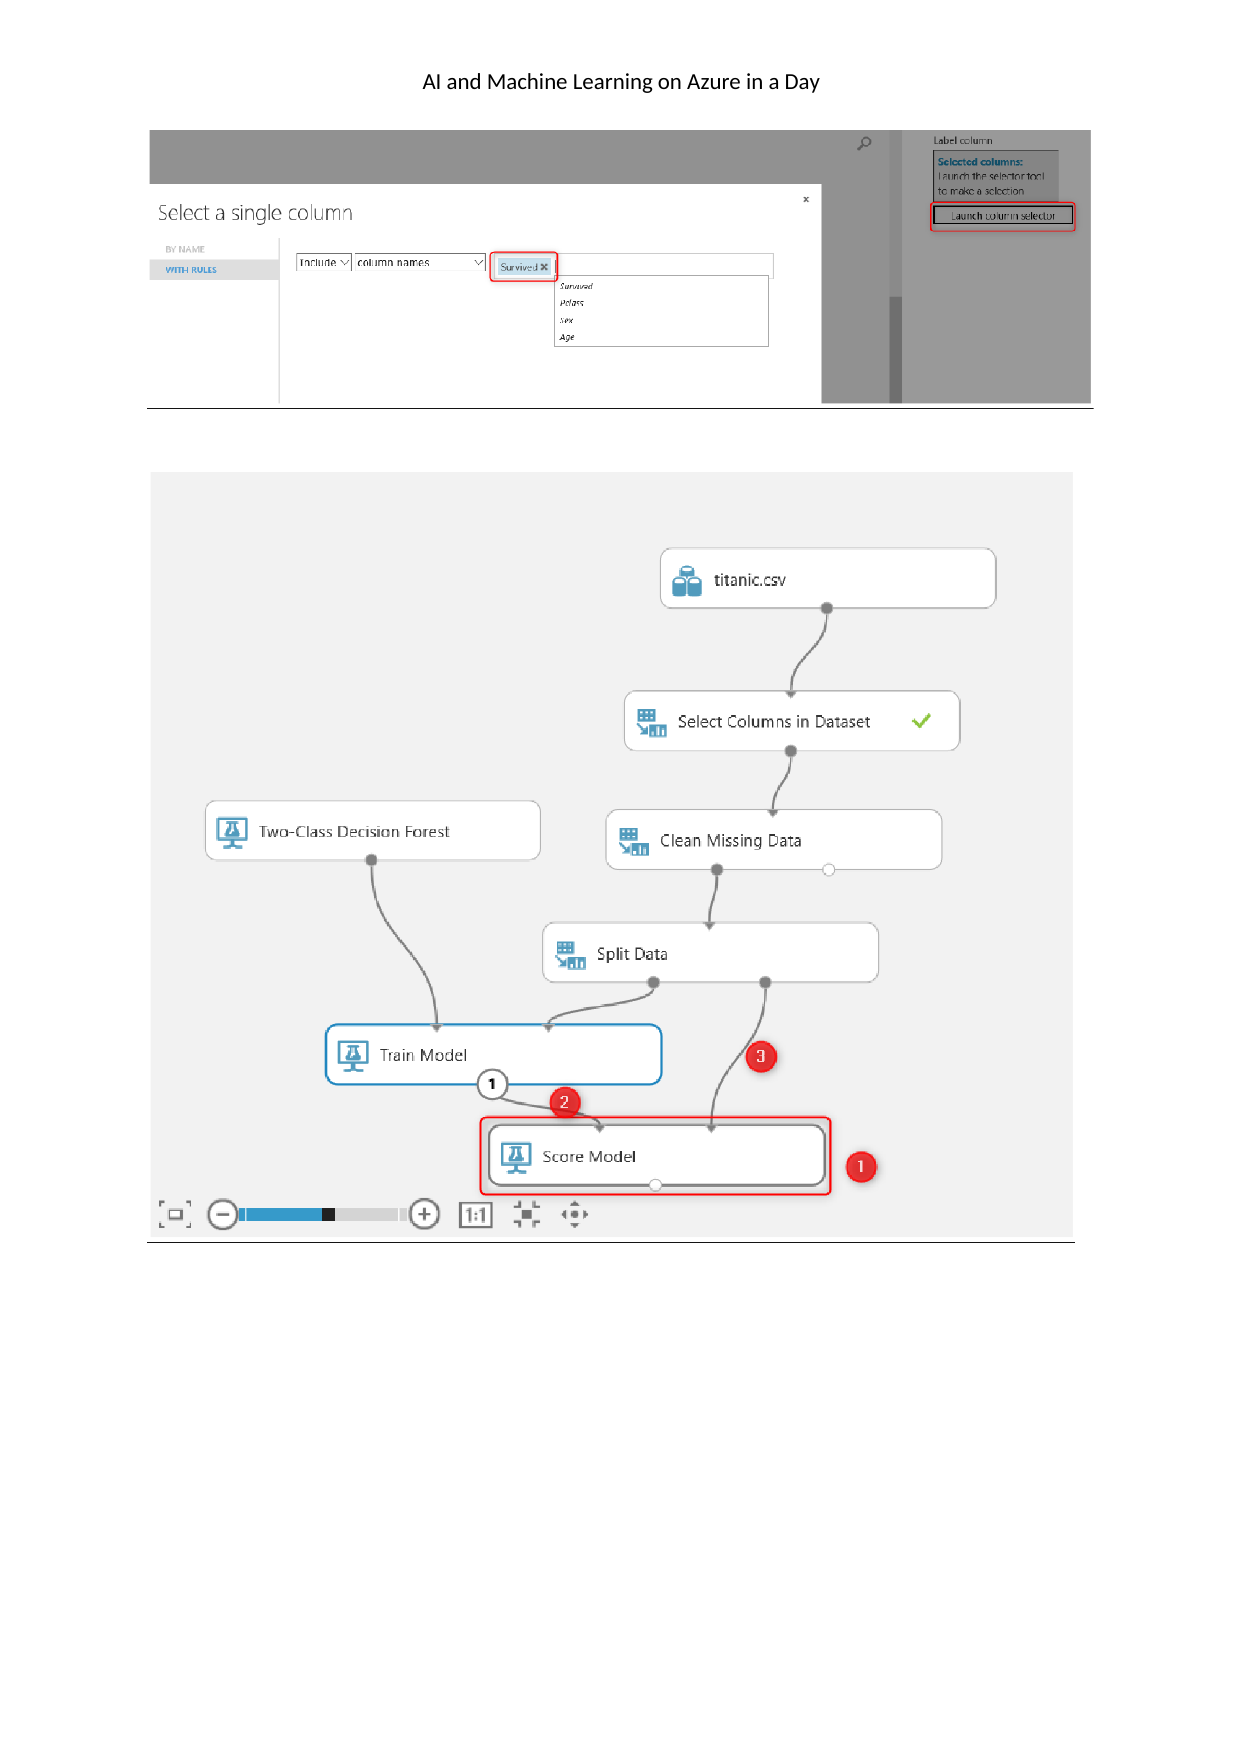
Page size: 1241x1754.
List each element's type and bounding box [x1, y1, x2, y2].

picture [147, 130, 1094, 409]
picture [147, 472, 1075, 1243]
